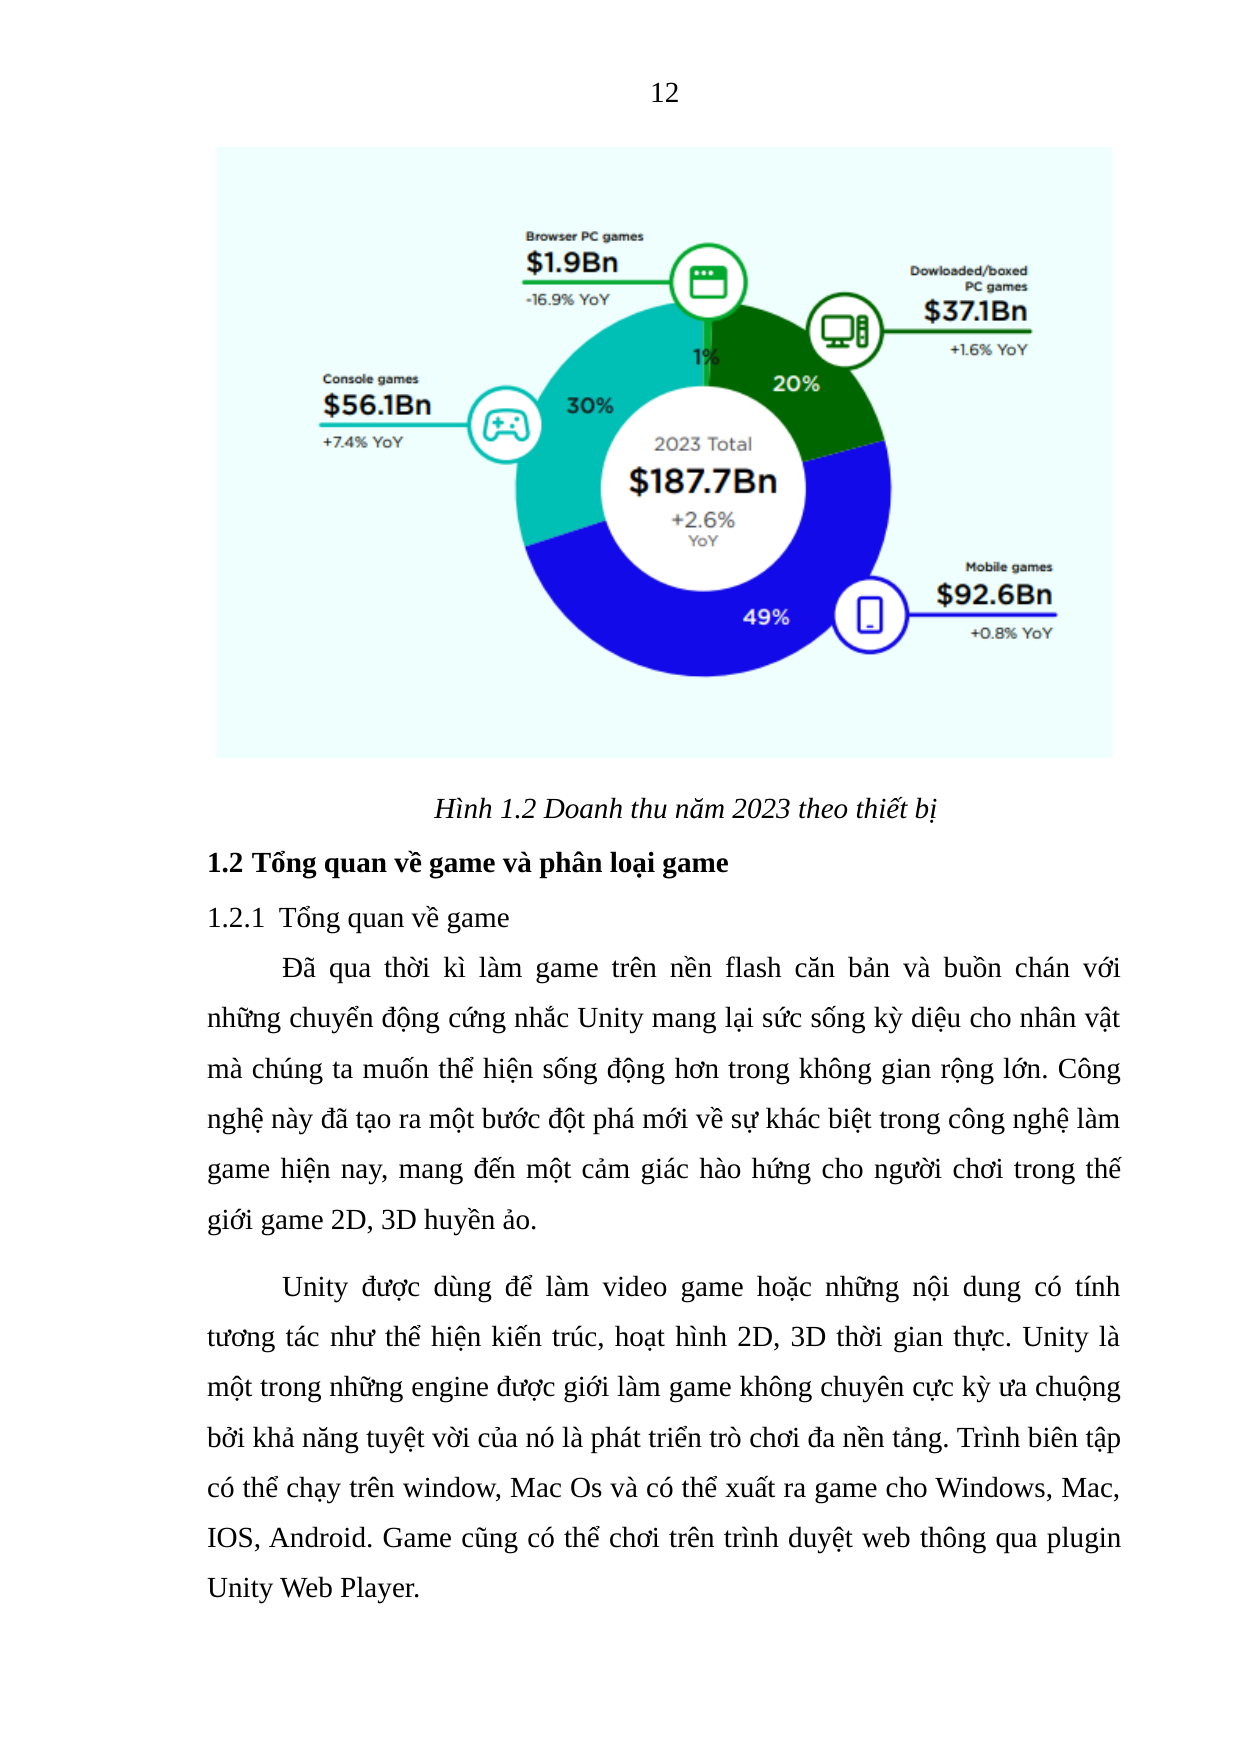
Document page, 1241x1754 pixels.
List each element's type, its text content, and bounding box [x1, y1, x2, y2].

picture [216, 147, 1113, 758]
subtitle Tổng quan về game [207, 900, 1122, 933]
text Hình 1.2 Doanh thu năm 2023 theo thiết bị [207, 791, 1122, 824]
text Unity được dùng để làm video game hoặc những nội dung có tính tương tác như thể hiện kiến trúc, hoạt hình 2D, 3D thời gian thực. Unity là một trong những engine được giới làm game không chuyên cực kỳ ưa chuộng bởi khả năng tuyệt vời của nó là phát triển trò chơi đa nền tảng. Trình biên tập có thể chạy trên window, Mac Os và có thể xuất ra game cho Windows, Mac, IOS, Android. Game cũng có thể chơi trên trình duyệt web thông qua plugin Unity Web Player. [207, 1269, 1122, 1604]
subtitle Tổng quan về game và phân loại game [207, 845, 1122, 879]
text Đã qua thời kì làm game trên nền flash căn bản và buồn chán với những chuyển động cứng nhắc Unity mang lại sức sống kỳ diệu cho nhân vật mà chúng ta muốn thể hiện sống động hơn trong không gian rộng lớn. Công nghệ này đã tạo ra một bước đột phá mới về sự khác biệt trong công nghệ làm game hiện nay, mang đến một cảm giác hào hứng cho người chơi trong thế giới game 2D, 3D huyền ảo. [207, 950, 1122, 1235]
